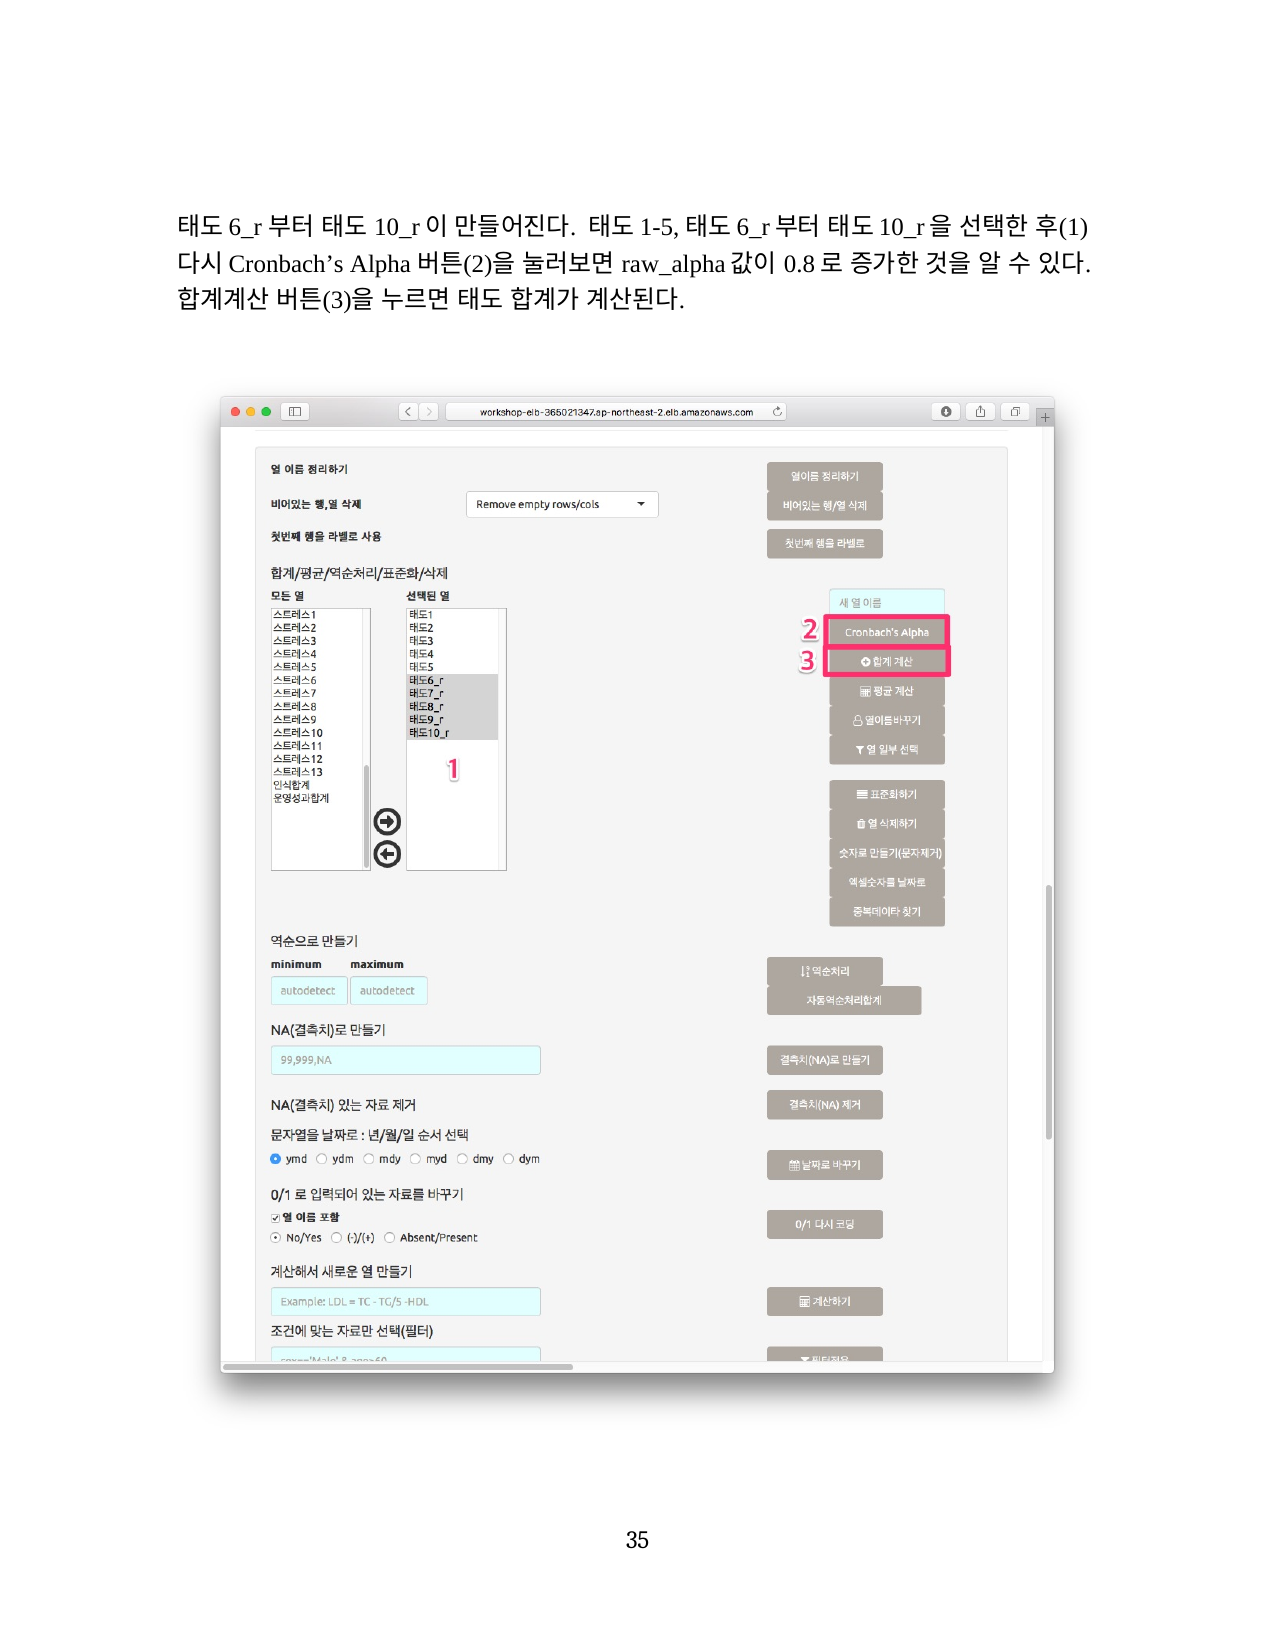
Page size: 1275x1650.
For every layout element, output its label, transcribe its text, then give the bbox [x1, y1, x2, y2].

text 태도6_r 부터 태도 10_r이 만들어진다. 태도1-5, 태도6_r부터 태도10_r을 선택한 후(1) 다시Cronbach’s Alpha 버튼(2)을 눌러보면 raw_alpha값이 0.8로 증가한 것을 알 수 있다. 합계계산 버튼(3)을 누르면 태도 합계가 계산된다. [177, 207, 1098, 316]
picture [177, 373, 1097, 1434]
